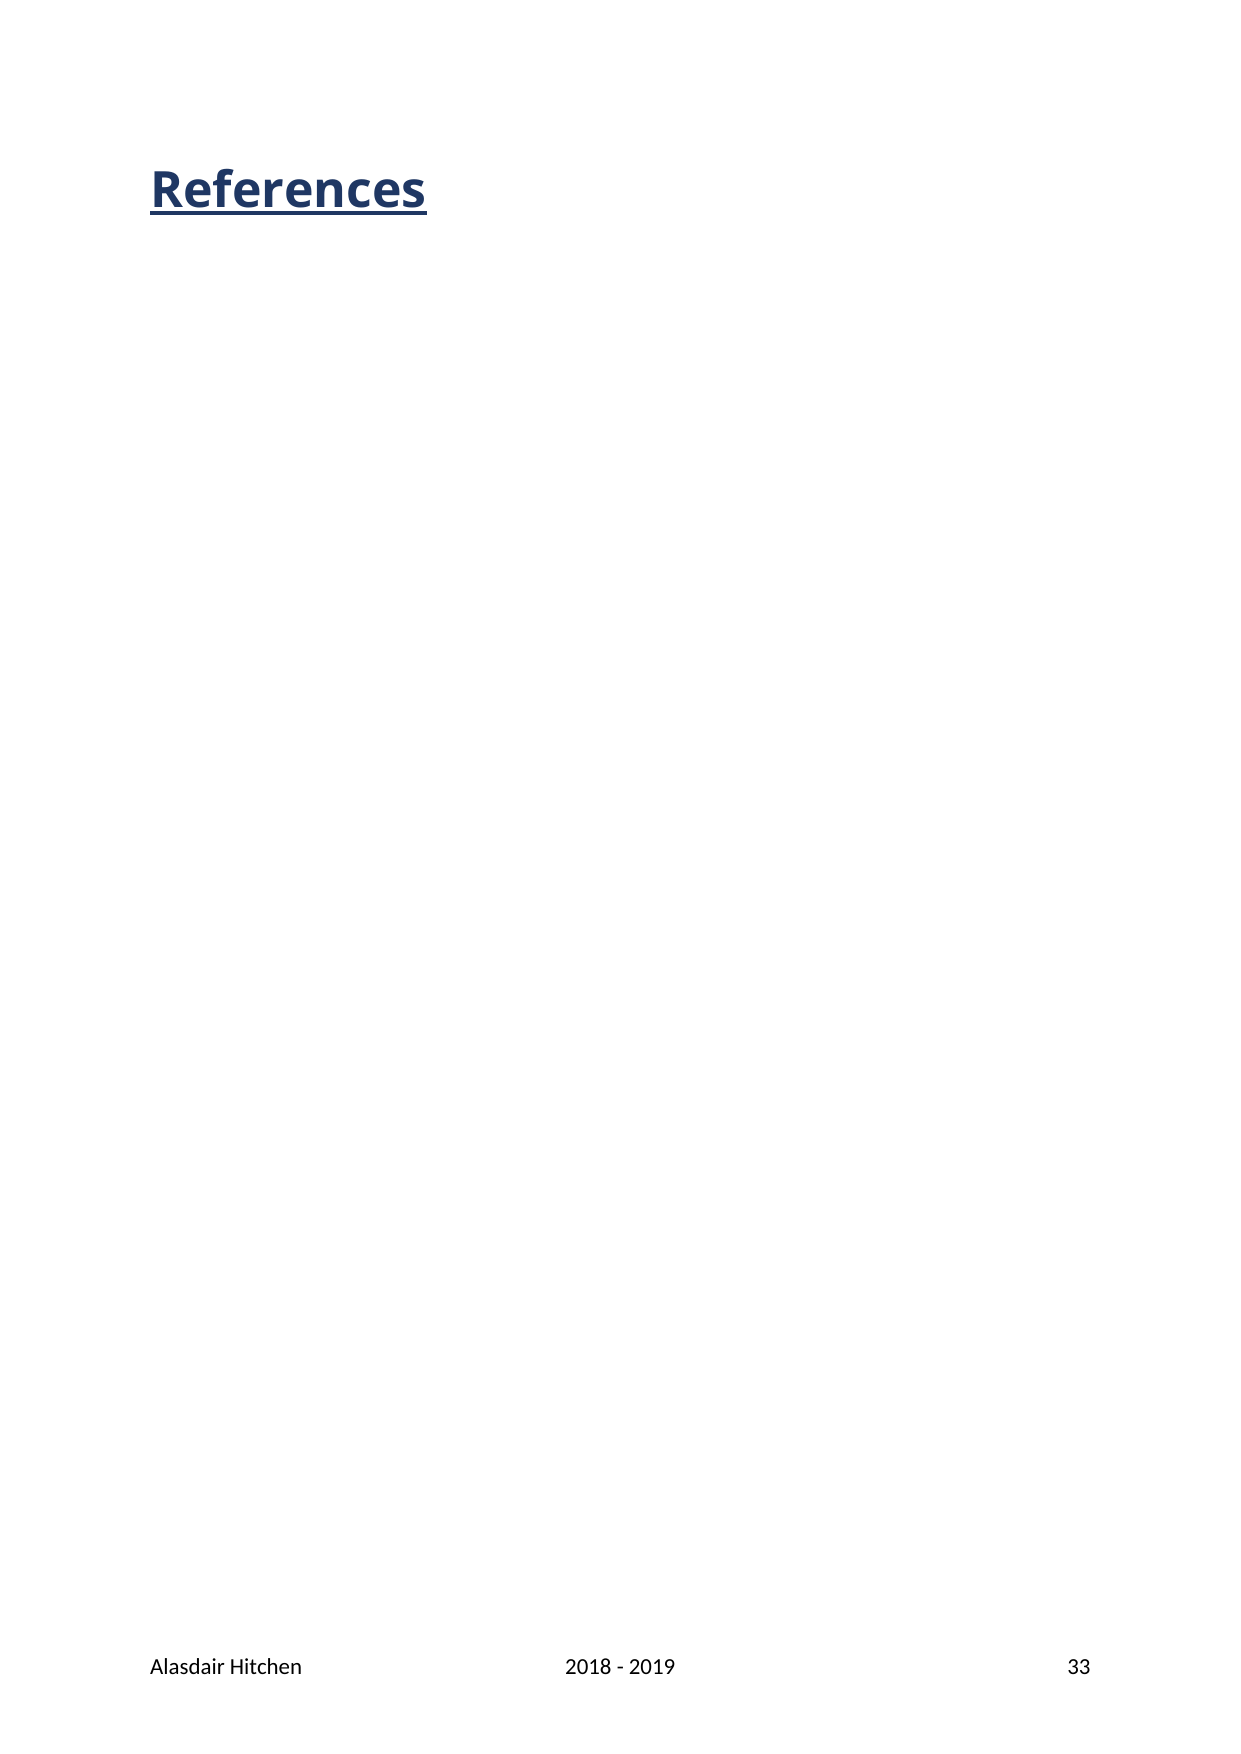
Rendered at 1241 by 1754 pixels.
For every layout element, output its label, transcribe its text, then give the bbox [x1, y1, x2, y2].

subtitle References [150, 154, 1090, 222]
